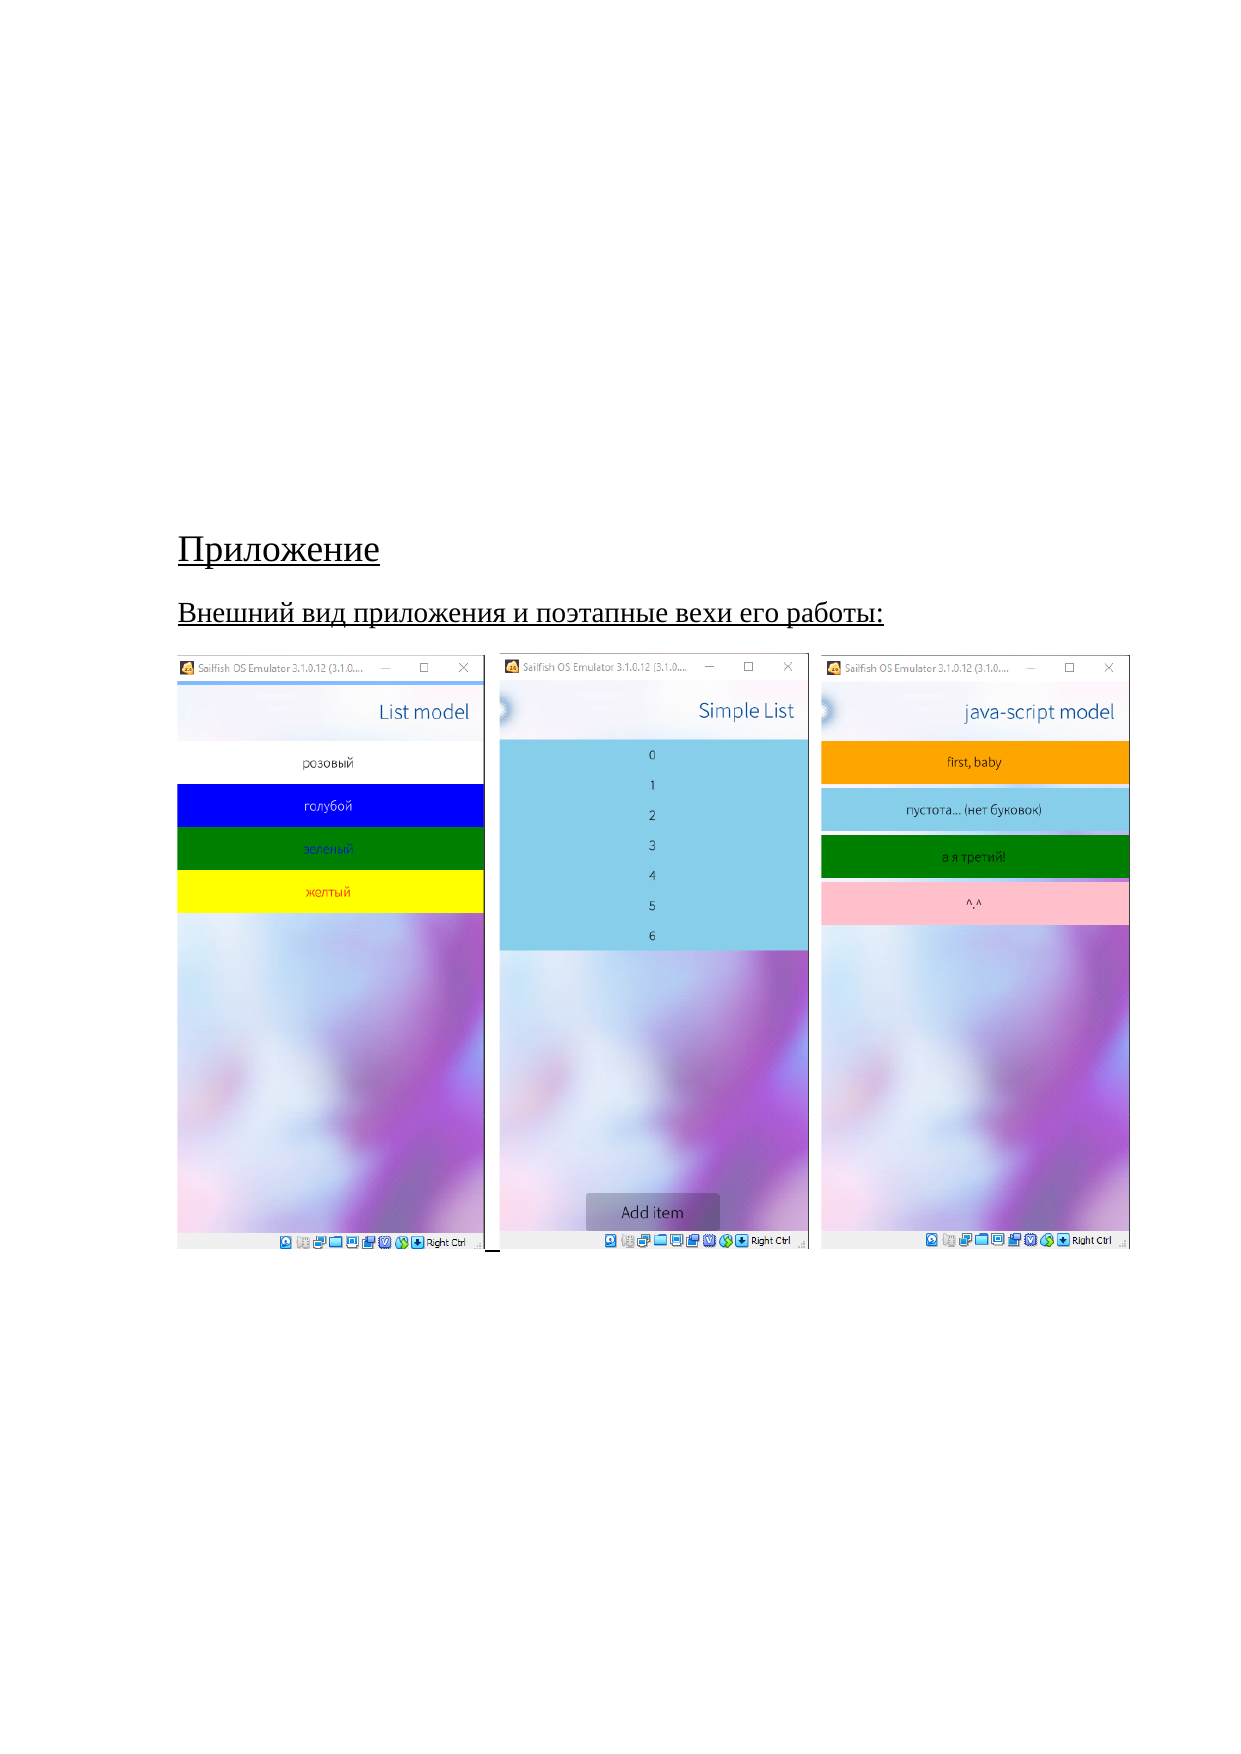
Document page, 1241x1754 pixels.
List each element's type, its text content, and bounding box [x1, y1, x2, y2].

picture [177, 655, 485, 1249]
text Приложение [177, 527, 1152, 570]
picture [499, 653, 809, 1249]
picture [821, 655, 1130, 1249]
text Внешний вид приложения и поэтапные вехи его работы: [177, 595, 1152, 628]
